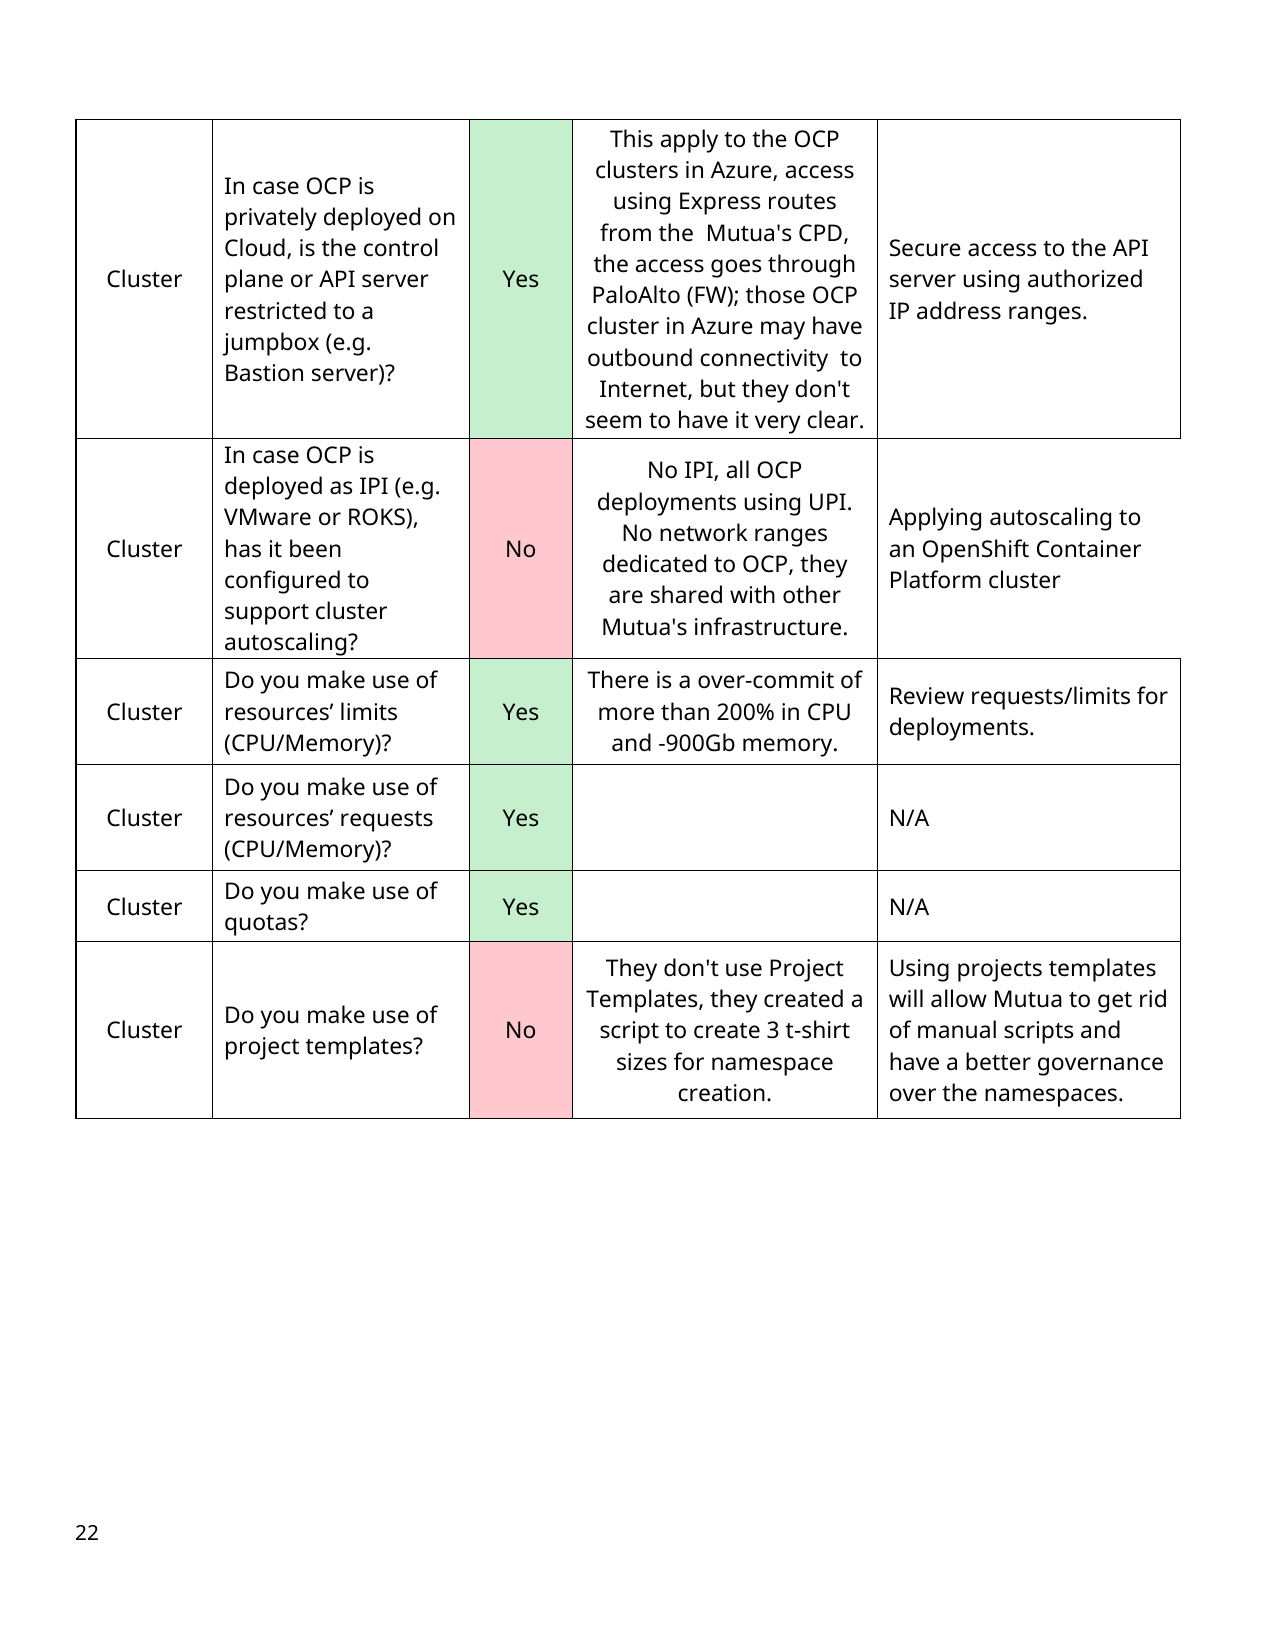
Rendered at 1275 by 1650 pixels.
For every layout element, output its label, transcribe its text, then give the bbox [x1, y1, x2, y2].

table_cell [573, 765, 877, 870]
table_cell Do you make use of quotas? [213, 871, 469, 941]
table_cell Cluster [77, 659, 212, 764]
table_cell No IPI, all OCP deployments using UPI. No network ranges dedicated to OCP, they are shared with other Mutua's infrastructure. [573, 439, 877, 658]
table_cell No [470, 942, 572, 1118]
table_cell Do you make use of project templates? [213, 942, 469, 1118]
table_cell Applying autoscaling to an OpenShift Container Platform cluster [878, 439, 1181, 658]
table_cell Secure access to the API server using authorized IP address ranges. [878, 120, 1180, 438]
table_cell Yes [470, 659, 572, 764]
table_cell Cluster [77, 871, 212, 941]
table_cell [573, 871, 877, 941]
table_cell In case OCP is deployed as IPI (e.g. VMware or ROKS), has it been configured to support cluster autoscaling? [213, 439, 469, 658]
table_cell Yes [470, 120, 572, 438]
table_cell Review requests/limits for deployments. [878, 659, 1180, 764]
table_cell This apply to the OCP clusters in Azure, access using Express routes from the Mutua's CPD, the access goes through PaloAlto (FW); those OCP cluster in Azure may have outbound connectivity to Internet, but they don't seem to have it very clear. [573, 120, 877, 438]
table_cell Using projects templates will allow Mutua to get rid of manual scripts and have a better governance over the namespaces. [878, 942, 1180, 1118]
table_cell Yes [470, 871, 572, 941]
table_cell There is a over-commit of more than 200% in CPU and -900Gb memory. [573, 659, 877, 764]
table_cell N/A [878, 765, 1180, 870]
table_cell Cluster [77, 765, 212, 870]
table_cell Do you make use of resources’ requests (CPU/Memory)? [213, 765, 469, 870]
table_cell Yes [470, 765, 572, 870]
table_cell Cluster [77, 942, 212, 1118]
table_cell In case OCP is privately deployed on Cloud, is the control plane or API server restricted to a jumpbox (e.g. Bastion server)? [213, 120, 469, 438]
table_cell Cluster [77, 120, 212, 438]
table_cell Cluster [77, 439, 212, 658]
table_cell They don't use Project Templates, they created a script to create 3 t-shirt sizes for namespace creation. [573, 942, 877, 1118]
table_cell No [470, 439, 572, 658]
table_cell Do you make use of resources’ limits (CPU/Memory)? [213, 659, 469, 764]
table_cell N/A [878, 871, 1180, 941]
